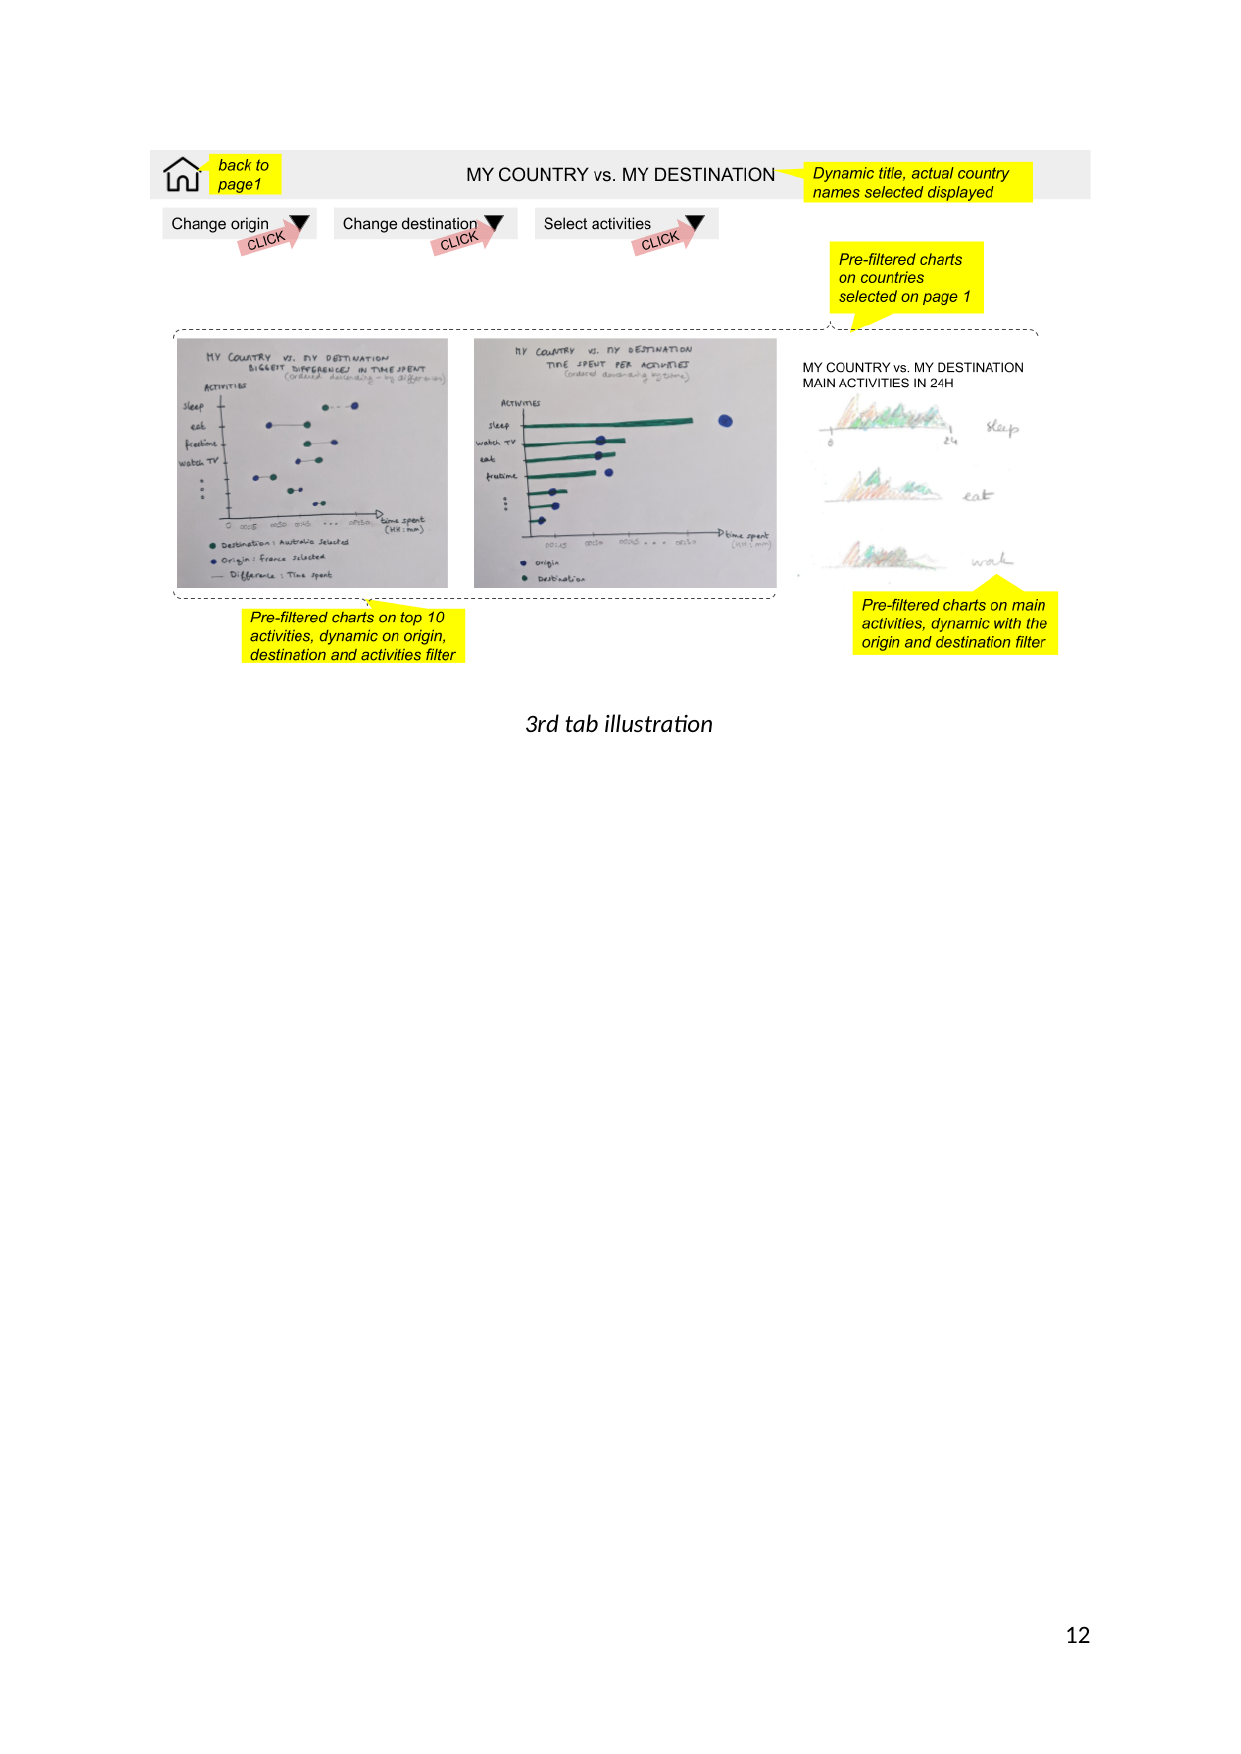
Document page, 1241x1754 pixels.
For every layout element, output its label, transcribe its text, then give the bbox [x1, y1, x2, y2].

text 3rd tab illustration [150, 709, 1090, 739]
picture [150, 150, 1091, 680]
